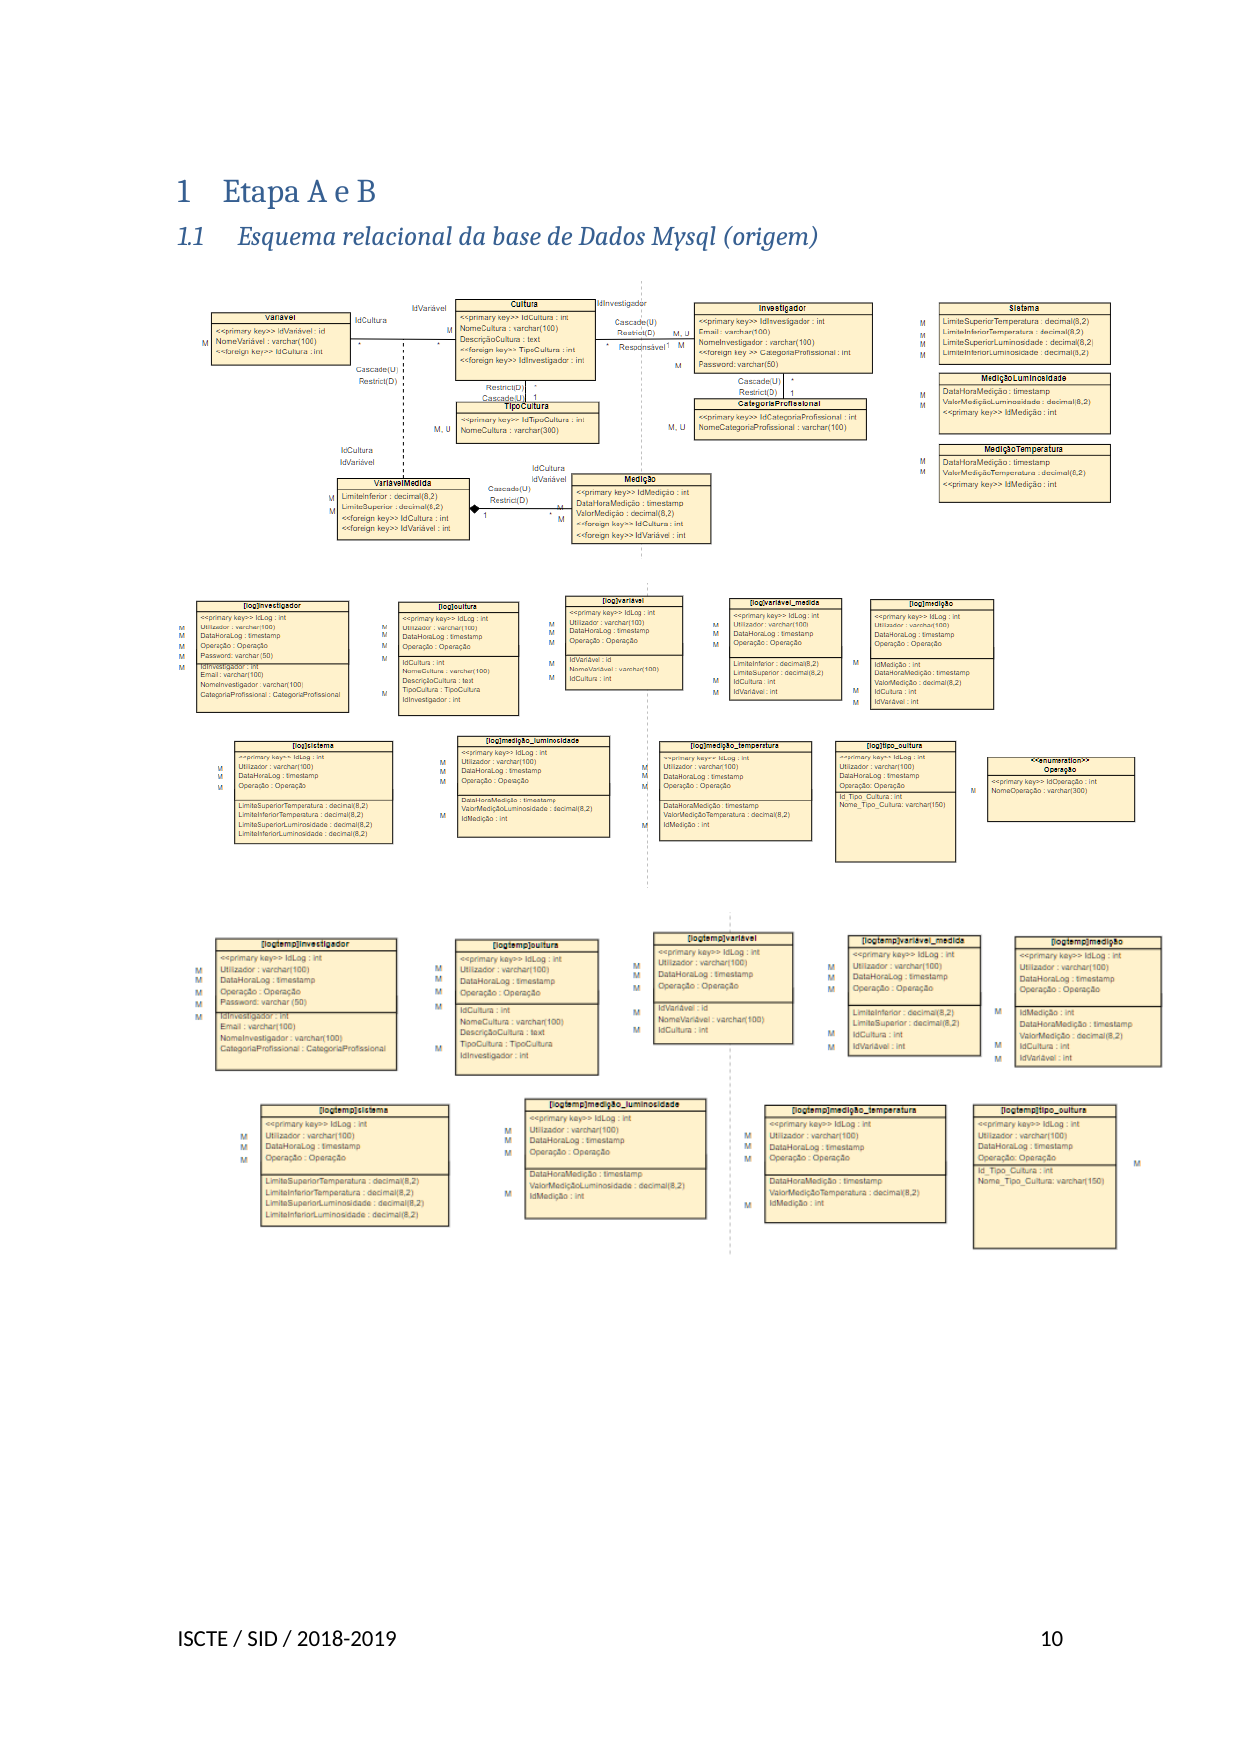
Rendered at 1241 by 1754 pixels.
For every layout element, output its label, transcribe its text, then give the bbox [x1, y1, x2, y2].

picture [177, 281, 1126, 559]
subtitle Etapa A e B [177, 173, 1063, 211]
picture [177, 583, 1143, 888]
picture [177, 912, 1171, 1257]
subtitle Esquema relacional da base de Dados Mysql (origem) [177, 221, 1063, 252]
